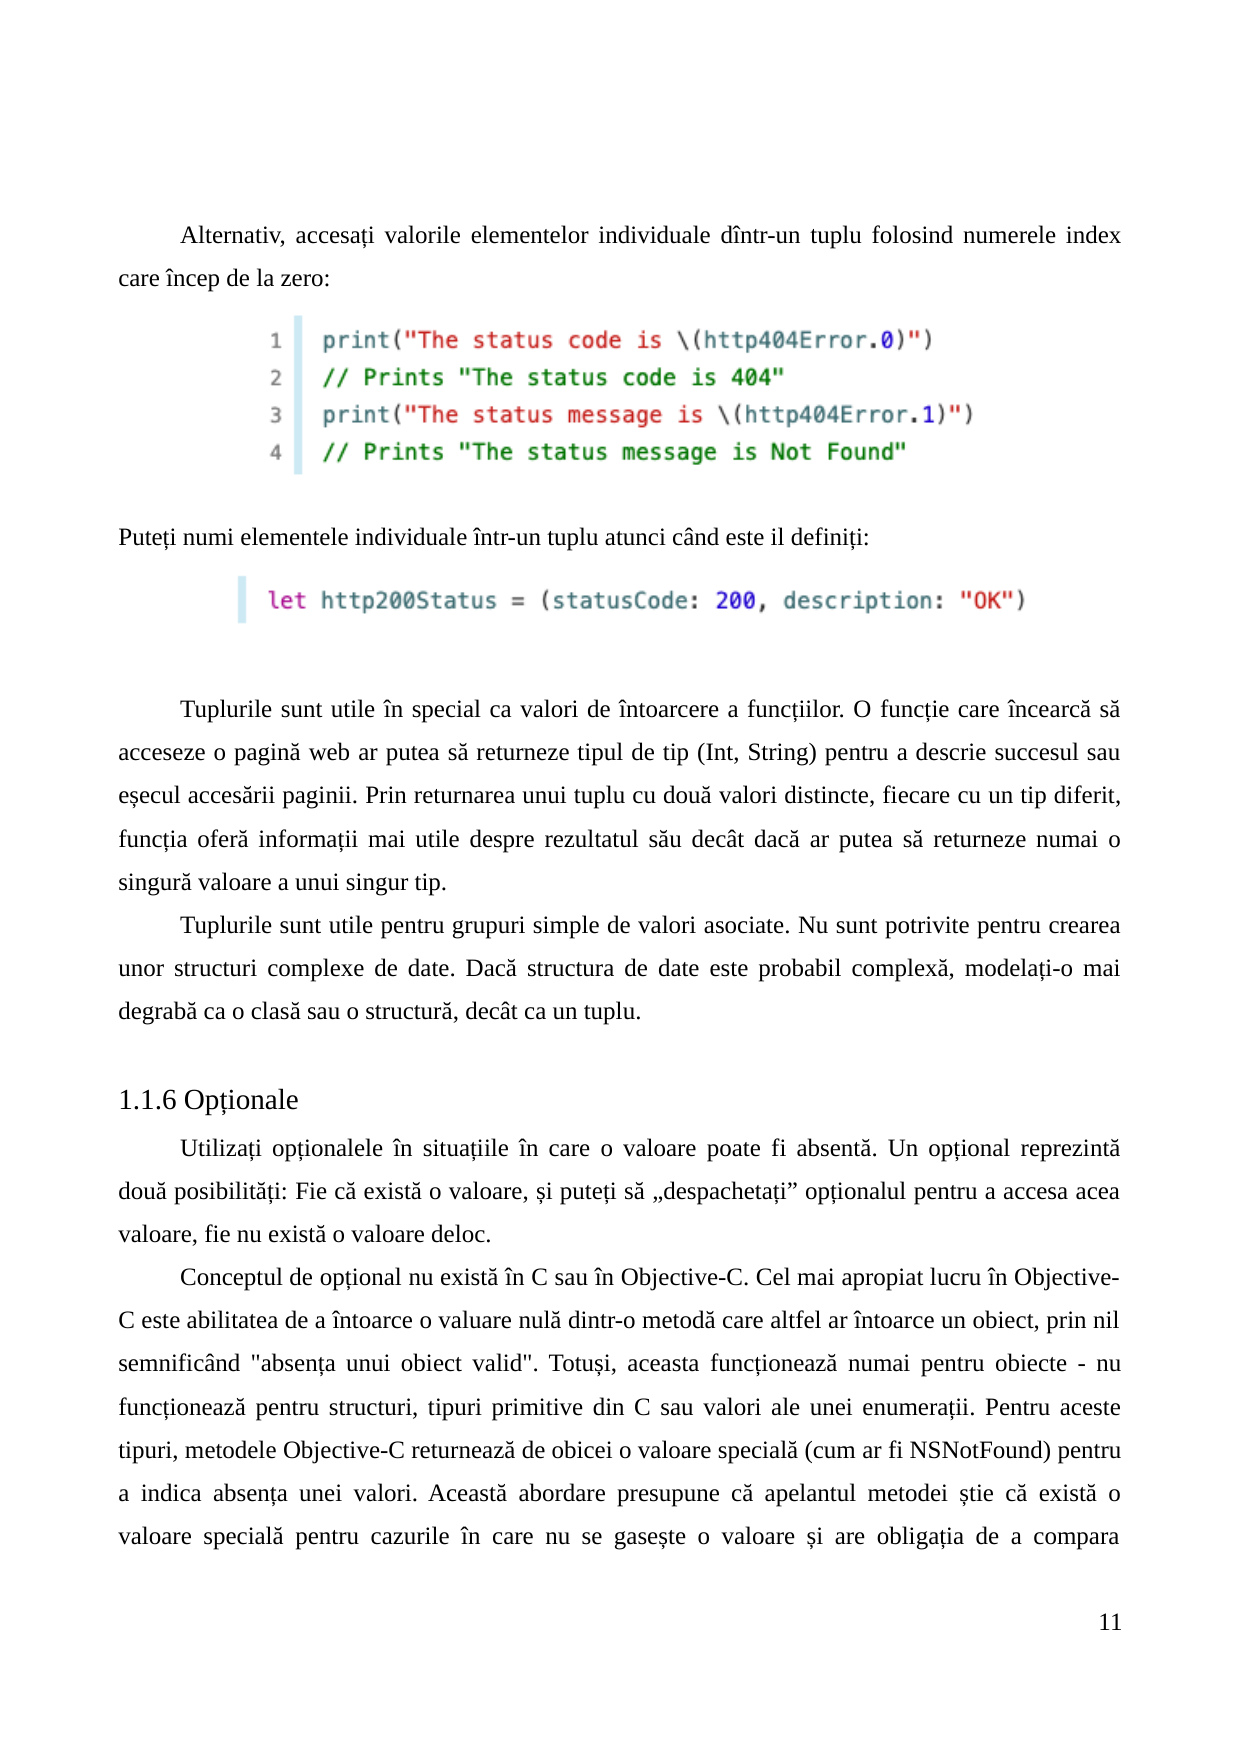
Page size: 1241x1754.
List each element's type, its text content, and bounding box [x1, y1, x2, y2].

text Tuplurile sunt utile în special ca valori de întoarcere a funcțiilor. O funcție care încearcă să acceseze o pagină web ar putea să returneze tipul de tip (Int, String) pentru a descrie succesul sau eșecul accesării paginii. Prin returnarea unui tuplu cu două valori distincte, fiecare cu un tip diferit, funcția oferă informații mai utile despre rezultatul său decât dacă ar putea să returneze numai o singură valoare a unui singur tip. [118, 694, 1122, 896]
text Alternativ, accesați valorile elementelor individuale dîntr-un tuplu folosind numerele index care încep de la zero: [118, 220, 1122, 292]
text Tuplurile sunt utile pentru grupuri simple de valori asociate. Nu sunt potrivite pentru crearea unor structuri complexe de date. Dacă structura de date este probabil complexă, modelați-o mai degrabă ca o clasă sau o structură, decât ca un tuplu. [118, 910, 1122, 1025]
text Utilizați opționalele în situațiile în care o valoare poate fi absentă. Un opțional reprezintă două posibilități: Fie că există o valoare, și puteți să „despachetați” opționalul pentru a accesa acea valoare, fie nu există o valoare deloc. [118, 1133, 1122, 1248]
picture [227, 565, 1039, 638]
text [118, 1262, 1122, 1550]
text Puteți numi elementele individuale într-un tuplu atunci când este il definiți: [118, 522, 1122, 551]
subtitle 1.1.6 Opționale [118, 1082, 1122, 1116]
picture [254, 311, 989, 486]
